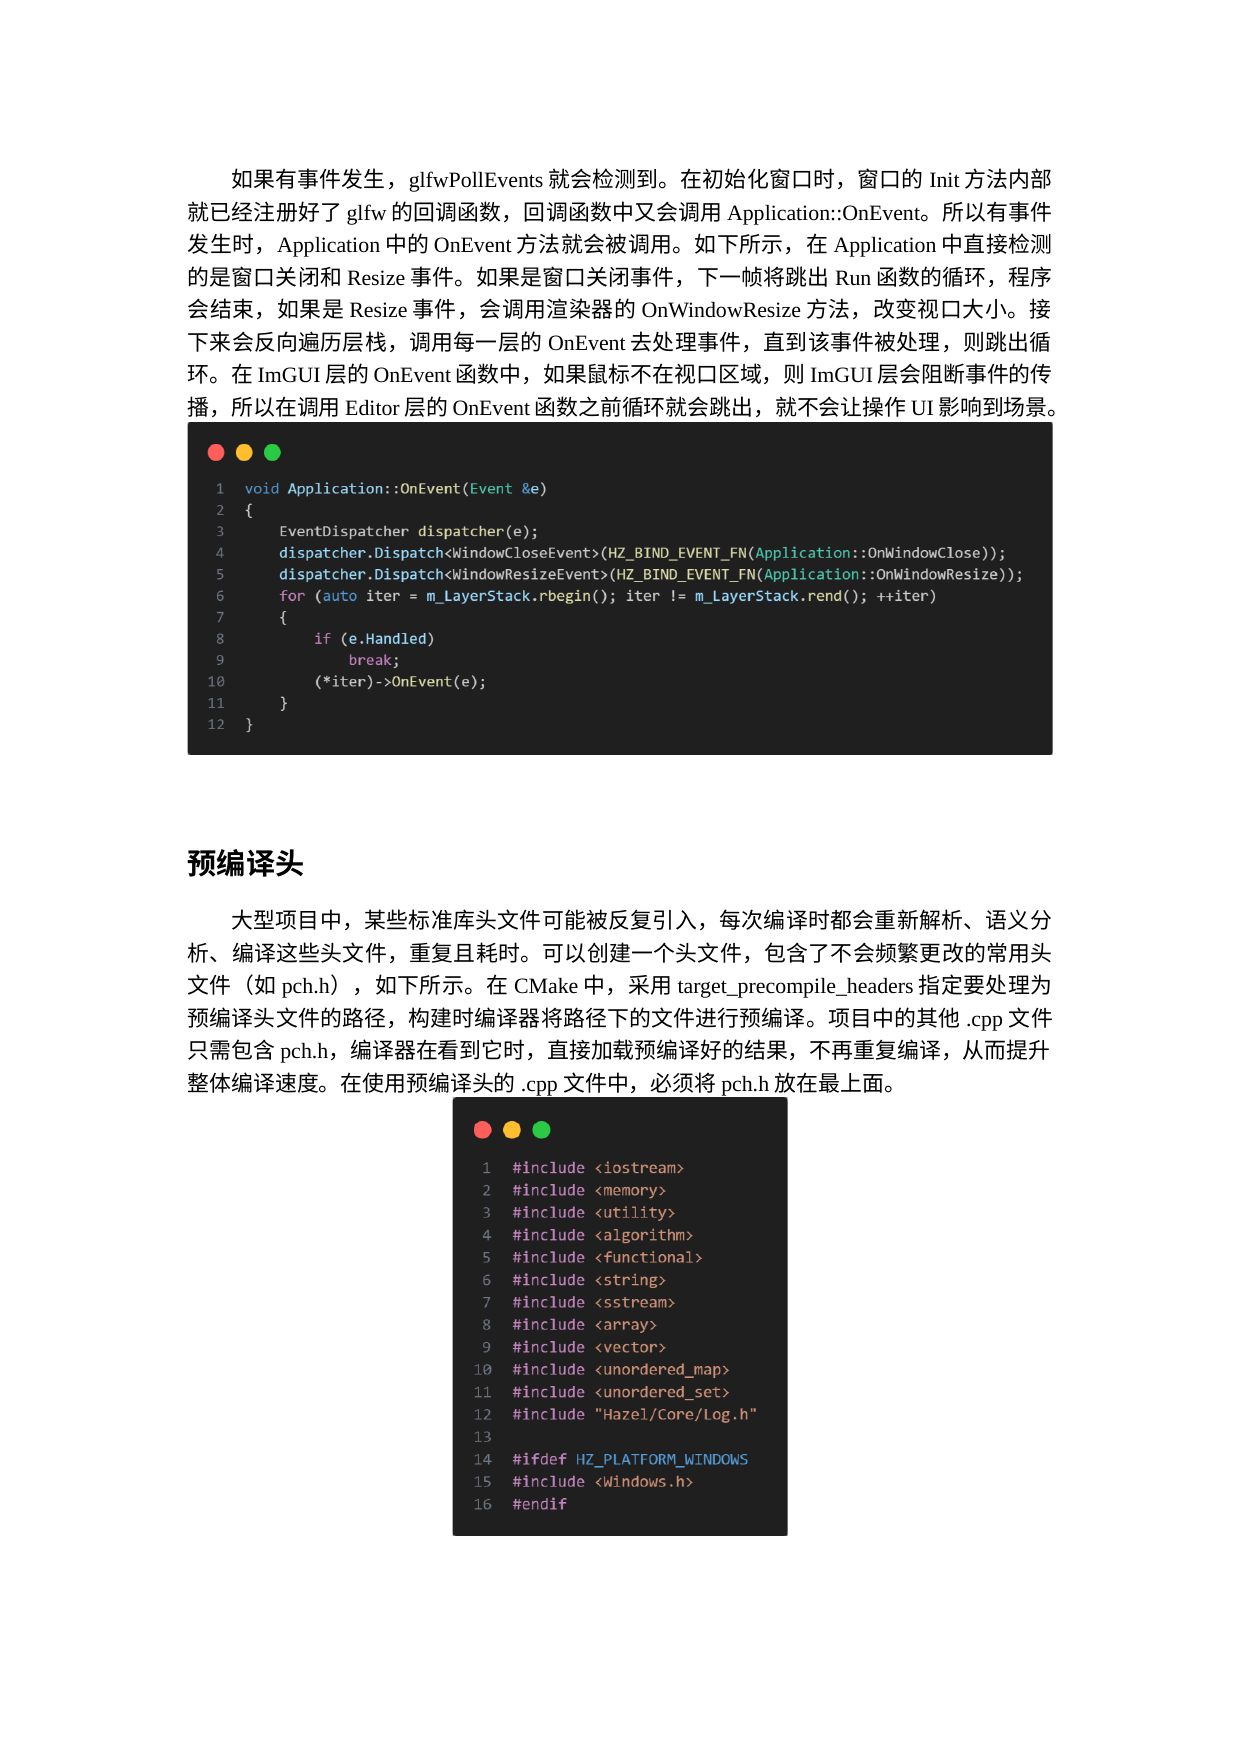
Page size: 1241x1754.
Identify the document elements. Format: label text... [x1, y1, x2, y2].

text 大型项目中，某些标准库头文件可能被反复引入，每次编译时都会重新解析、语义分析、编译这些头文件，重复且耗时。可以创建一个头文件，包含了不会频繁更改的常用头文件（如pch.h），如下所示。在CMake中，采用target_precompile_headers指定要处理为预编译头文件的路径，构建时编译器将路径下的文件进行预编译。项目中的其他 .cpp 文件只需包含 pch.h，编译器在看到它时，直接加载预编译好的结果，不再重复编译，从而提升整体编译速度。在使用预编译头的 .cpp 文件中，必须将 pch.h 放在最上面。 [187, 903, 1053, 1098]
picture [452, 1097, 788, 1536]
subtitle 预编译头 [187, 829, 1053, 894]
picture [187, 422, 1053, 755]
text 如果有事件发生，glfwPollEvents就会检测到。在初始化窗口时，窗口的Init方法内部就已经注册好了glfw的回调函数，回调函数中又会调用Application::OnEvent。所以有事件发生时，Application中的OnEvent方法就会被调用。如下所示，在Application中直接检测的是窗口关闭和Resize事件。如果是窗口关闭事件，下一帧将跳出Run函数的循环，程序会结束，如果是Resize事件，会调用渲染器的OnWindowResize方法，改变视口大小。接下来会反向遍历层栈，调用每一层的OnEvent去处理事件，直到该事件被处理，则跳出循环。在ImGUI层的OnEvent函数中，如果鼠标不在视口区域，则ImGUI层会阻断事件的传播，所以在调用Editor层的OnEvent函数之前循环就会跳出，就不会让操作UI影响到场景。 [187, 162, 1053, 422]
